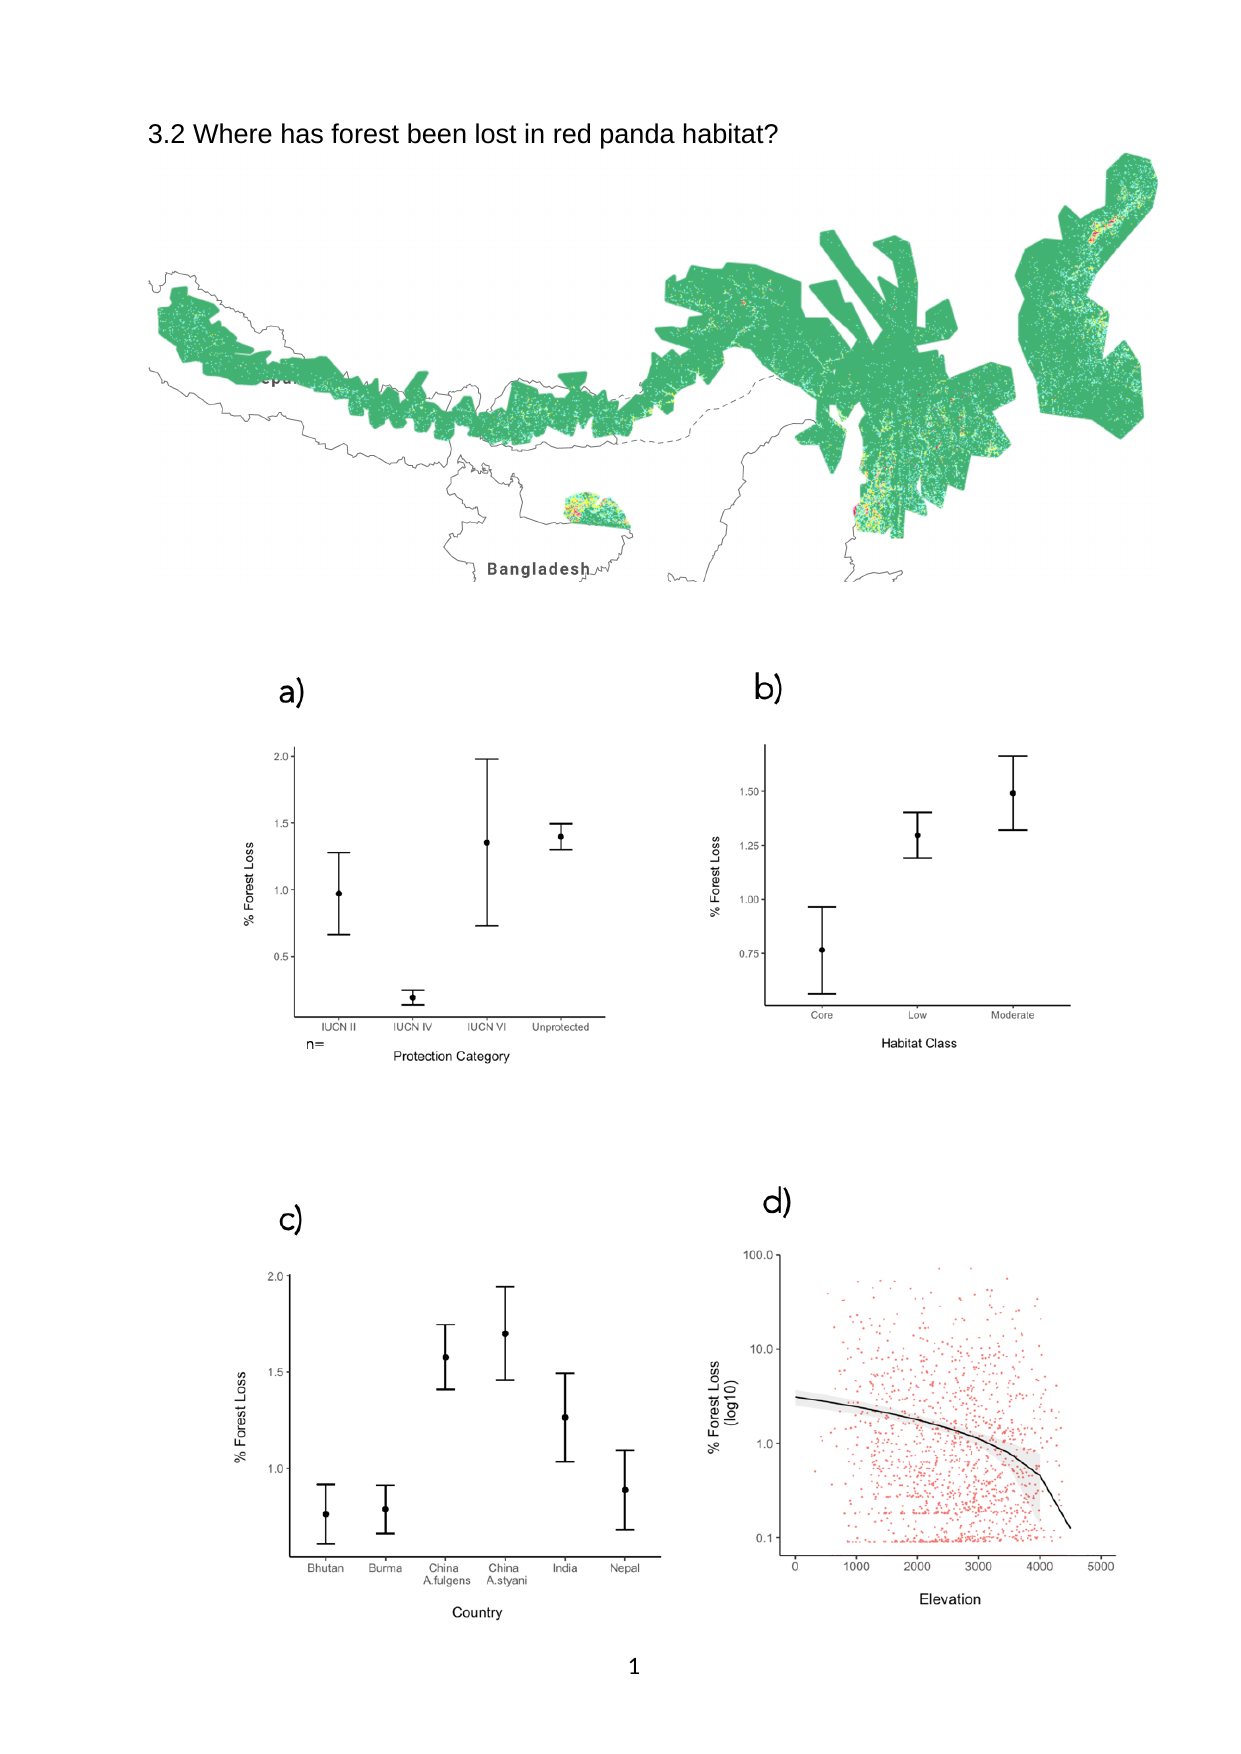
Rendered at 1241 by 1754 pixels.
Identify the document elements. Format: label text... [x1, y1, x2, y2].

subtitle 3.2 Where has forest been lost in red panda habitat? [148, 118, 1122, 149]
picture [148, 150, 1164, 582]
picture [214, 647, 1127, 1636]
